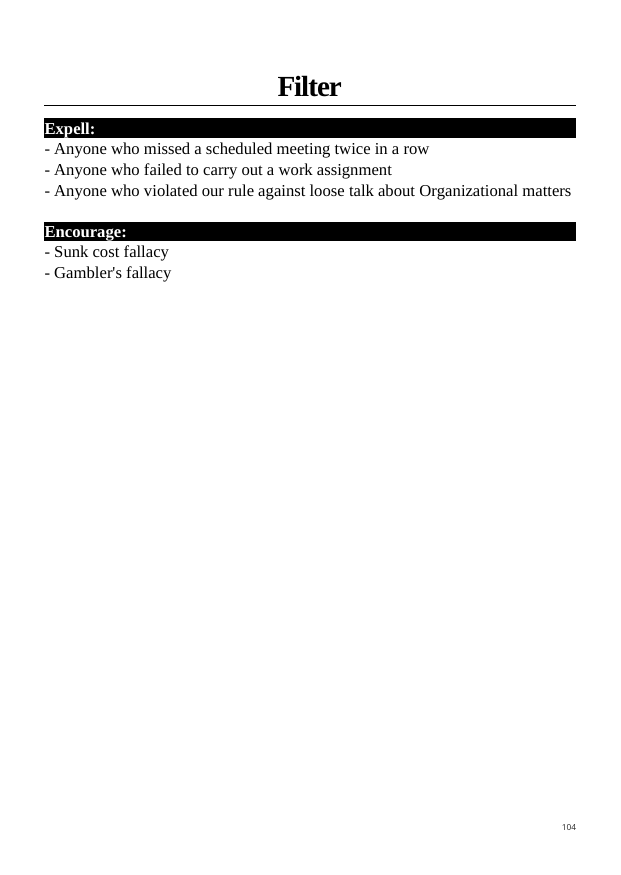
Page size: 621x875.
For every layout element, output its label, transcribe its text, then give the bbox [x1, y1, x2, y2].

subtitle Expell: [44, 118, 576, 138]
text - Anyone who failed to carry out a work assignment [44, 160, 576, 179]
subtitle Encourage: [44, 222, 576, 241]
text - Sunk cost fallacy [44, 242, 576, 261]
text - Gambler's fallacy [44, 263, 576, 282]
text - Anyone who missed a scheduled meeting twice in a row [44, 139, 576, 158]
text - Anyone who violated our rule against loose talk about Organizational matters [44, 180, 576, 199]
subtitle Filter [44, 69, 576, 105]
